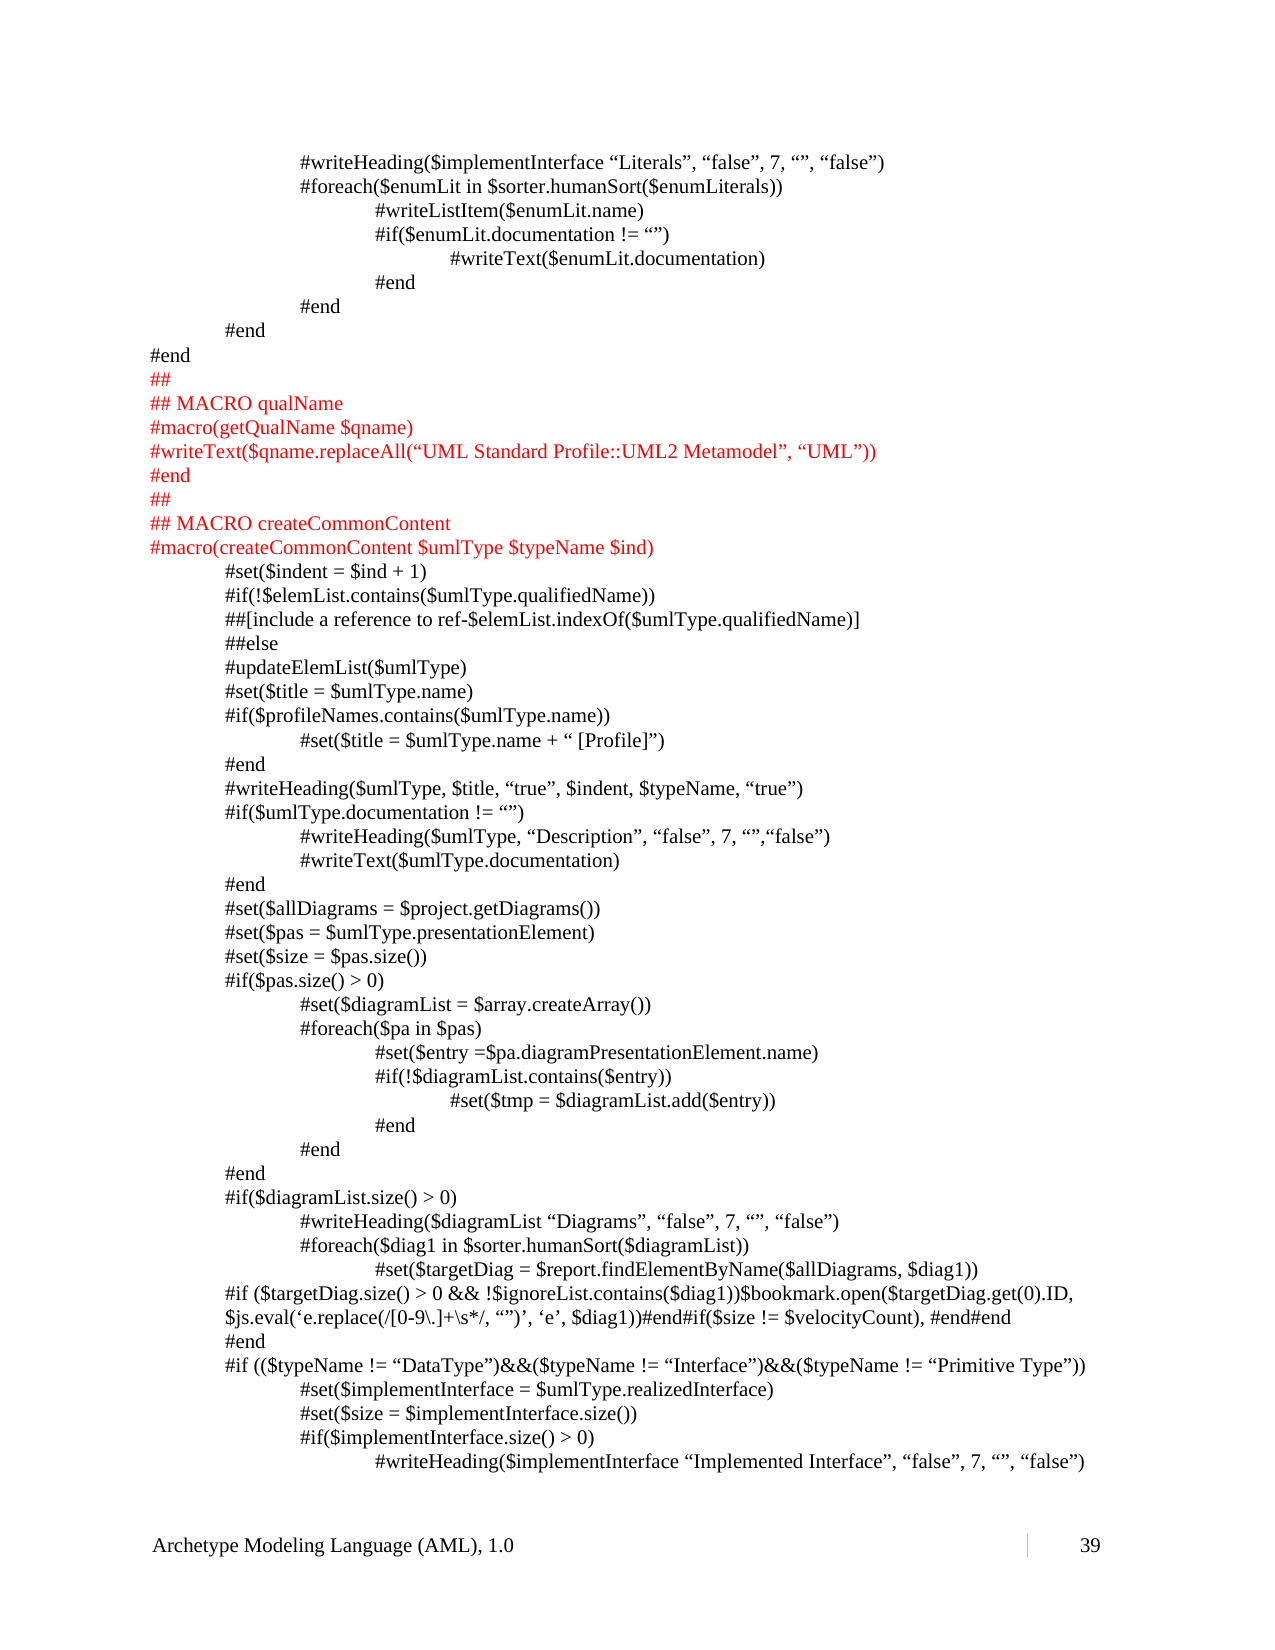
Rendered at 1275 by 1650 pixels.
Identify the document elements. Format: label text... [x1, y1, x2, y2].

text #if($pas.size() > 0) [225, 968, 1125, 992]
text #set($size = $implementInterface.size()) [225, 1401, 1125, 1425]
text #set($implementInterface = $umlType.realizedInterface) [225, 1377, 1125, 1401]
text #end [225, 1161, 1125, 1185]
text #if($umlType.documentation != “”) [150, 800, 1125, 824]
text #end [225, 318, 1125, 342]
text #end [150, 752, 1125, 776]
text #set($diagramList = $array.createArray()) [225, 992, 1125, 1016]
text #end [150, 463, 1125, 487]
text #set($pas = $umlType.presentationElement) [225, 920, 1125, 944]
text #set($size = $pas.size()) [225, 944, 1125, 968]
text #writeText($umlType.documentation) [225, 848, 1125, 872]
text #updateElemList($umlType) [150, 655, 1125, 679]
text #if(!$diagramList.contains($entry)) [300, 1064, 1125, 1088]
text ## MACRO qualName [150, 391, 1125, 415]
text #if(!$elemList.contains($umlType.qualifiedName)) [150, 583, 1125, 607]
text #if($implementInterface.size() > 0) [225, 1425, 1125, 1449]
text #set($indent = $ind + 1) [150, 559, 1125, 583]
text #writeHeading($implementInterface “Implemented Interface”, “false”, 7, “”, “false”) [300, 1449, 1125, 1473]
text #if($enumLit.documentation != “”) [375, 222, 1125, 246]
text #end [225, 872, 1125, 896]
text #writeText($qname.replaceAll(“UML Standard Profile::UML2 Metamodel”, “UML”)) [150, 439, 1125, 463]
text #writeHeading($diagramList “Diagrams”, “false”, 7, “”, “false”) [225, 1209, 1125, 1233]
text #writeListItem($enumLit.name) [375, 198, 1125, 222]
text #set($title = $umlType.name + “ [Profile]”) [225, 727, 1125, 752]
text #macro(createCommonContent $umlType $typeName $ind) [150, 535, 1125, 559]
text #if (($typeName != “DataType”)&&($typeName != “Interface”)&&($typeName != “Primitive Type”)) [225, 1353, 1125, 1377]
text #set($targetDiag = $report.findElementByName($allDiagrams, $diag1)) [300, 1257, 1125, 1281]
text ## [150, 367, 1125, 391]
text #foreach($enumLit in $sorter.humanSort($enumLiterals)) [300, 174, 1125, 198]
text #end [300, 294, 1125, 318]
text #foreach($pa in $pas) [225, 1016, 1125, 1040]
text #set($allDiagrams = $project.getDiagrams()) [225, 896, 1125, 920]
text #end [150, 342, 1125, 367]
text #writeHeading($umlType, “Description”, “false”, 7, “”,“false”) [225, 824, 1125, 848]
text ##[include a reference to ref-$elemList.indexOf($umlType.qualifiedName)] [150, 607, 1125, 631]
text #end [375, 1112, 1125, 1137]
text #foreach($diag1 in $sorter.humanSort($diagramList)) [225, 1233, 1125, 1257]
text #writeText($enumLit.documentation) [450, 246, 1125, 270]
text #end [375, 270, 1125, 294]
text #writeHeading($umlType, $title, “true”, $indent, $typeName, “true”) [150, 776, 1125, 800]
text #end [225, 1329, 1125, 1353]
text #if ($targetDiag.size() > 0 && !$ignoreList.contains($diag1))$bookmark.open($targetDiag.get(0).ID, $js.eval(‘e.replace(/[0-9\.]+\s*/, “”)’, ‘e’, $diag1))#end#if($size != $velocityCount), #end#end [225, 1281, 1125, 1329]
text #if($diagramList.size() > 0) [225, 1185, 1125, 1209]
text ## MACRO createCommonContent [150, 511, 1125, 535]
text #set($tmp = $diagramList.add($entry)) [375, 1088, 1125, 1112]
text #macro(getQualName $qname) [150, 415, 1125, 439]
text ##else [150, 631, 1125, 655]
text #set($title = $umlType.name) [150, 679, 1125, 703]
text #set($entry =$pa.diagramPresentationElement.name) [300, 1040, 1125, 1064]
text #end [225, 1137, 1125, 1161]
text #if($profileNames.contains($umlType.name)) [150, 703, 1125, 727]
text #writeHeading($implementInterface “Literals”, “false”, 7, “”, “false”) [300, 150, 1125, 174]
text ## [150, 487, 1125, 511]
